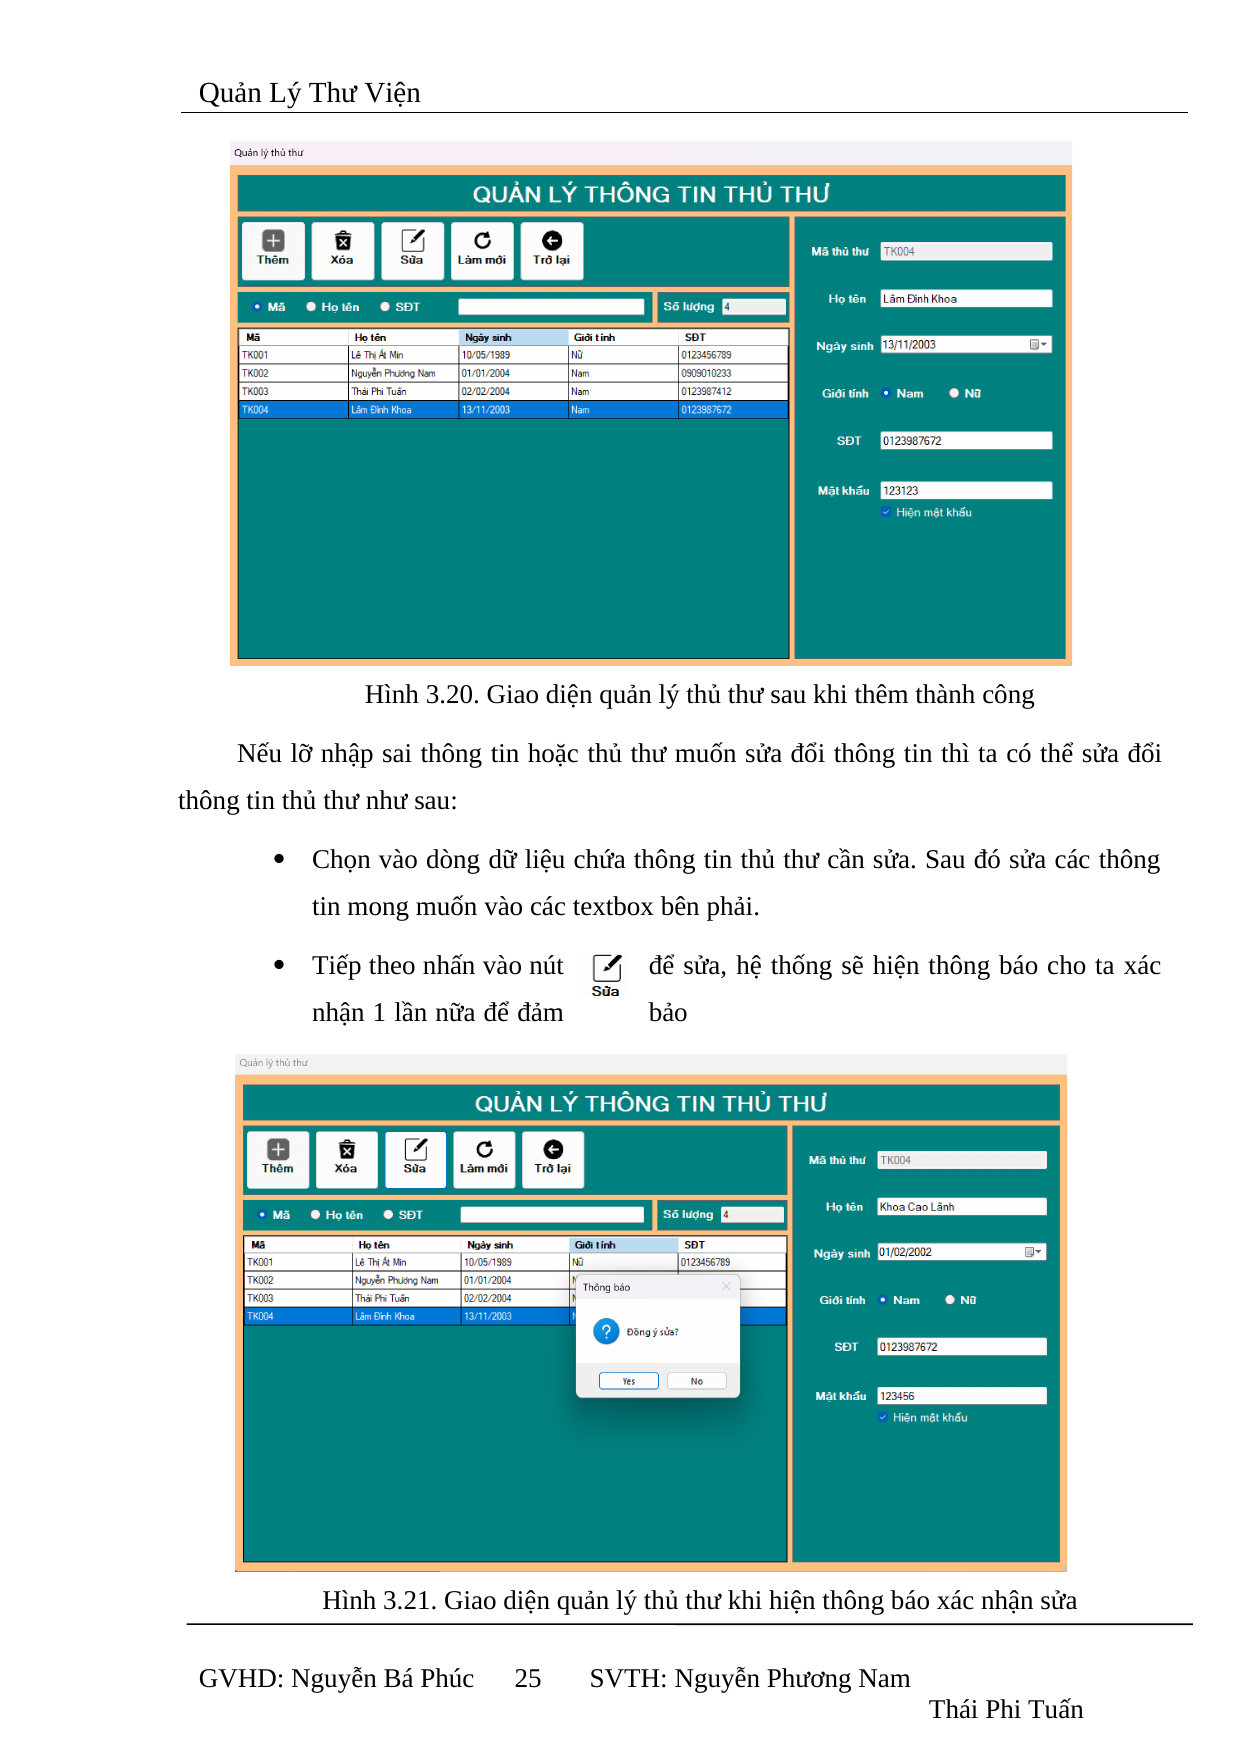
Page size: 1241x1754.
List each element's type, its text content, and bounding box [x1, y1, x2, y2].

list Chọn vào dòng dữ liệu chứa thông tin thủ thư cần sửa. Sau đó sửa các thông tin mong muốn vào các textbox bên phải. [274, 843, 1163, 921]
list Tiếp theo nhấn vào nút để sửa, hệ thống sẽ hiện thông báo cho ta xác nhận 1 lần nữa để đảm bảo [274, 949, 1163, 1027]
picture [230, 141, 1073, 666]
picture [582, 952, 630, 997]
picture [235, 1054, 1068, 1572]
text Nếu lỡ nhập sai thông tin hoặc thủ thư muốn sửa đổi thông tin thì ta có thể sửa đổi thông tin thủ thư như sau: [178, 737, 1163, 815]
